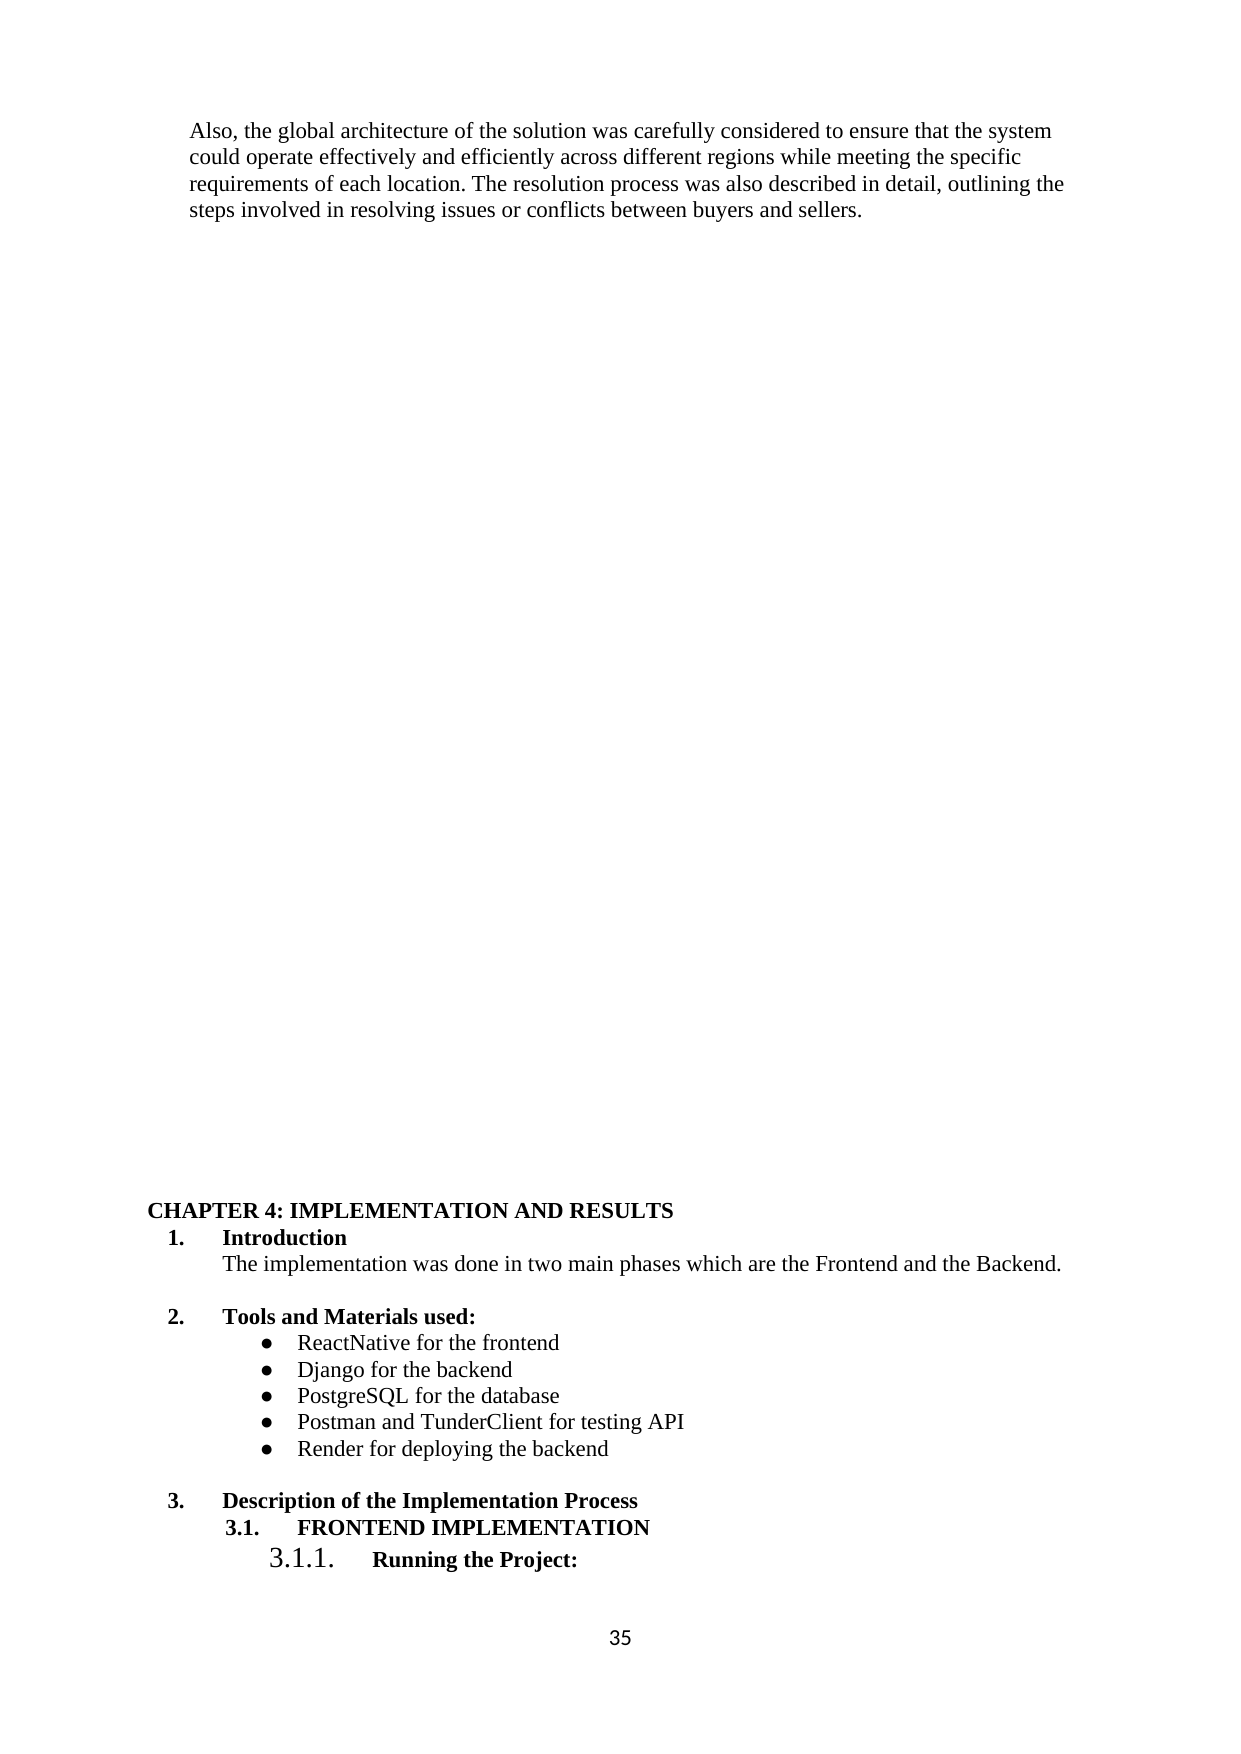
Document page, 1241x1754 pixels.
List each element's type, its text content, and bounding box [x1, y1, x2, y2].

list ReactNative for the frontend [259, 1329, 1093, 1356]
list Postman and TunderClient for testing API [259, 1408, 1093, 1435]
list Django for the backend [259, 1356, 1093, 1382]
list PostgreSQL for the database [259, 1382, 1093, 1408]
list FRONTEND IMPLEMENTATION [259, 1514, 1093, 1540]
list Tools and Materials used: [184, 1303, 1093, 1329]
text Also, the global architecture of the solution was carefully considered to ensure that the system could operate effectively and efficiently across different regions while meeting the specific requirements of each location. The resolution process was also described in detail, outlining the steps involved in resolving issues or conflicts between buyers and sellers. [189, 117, 1093, 222]
list Description of the Implementation Process [184, 1487, 1093, 1514]
list Introduction [184, 1224, 1093, 1250]
subtitle Running the Project: [334, 1540, 1093, 1574]
text The implementation was done in two main phases which are the Frontend and the Backend. [222, 1250, 1093, 1277]
list Render for deploying the backend [259, 1435, 1093, 1461]
text CHAPTER 4: IMPLEMENTATION AND RESULTS [147, 1197, 1093, 1224]
